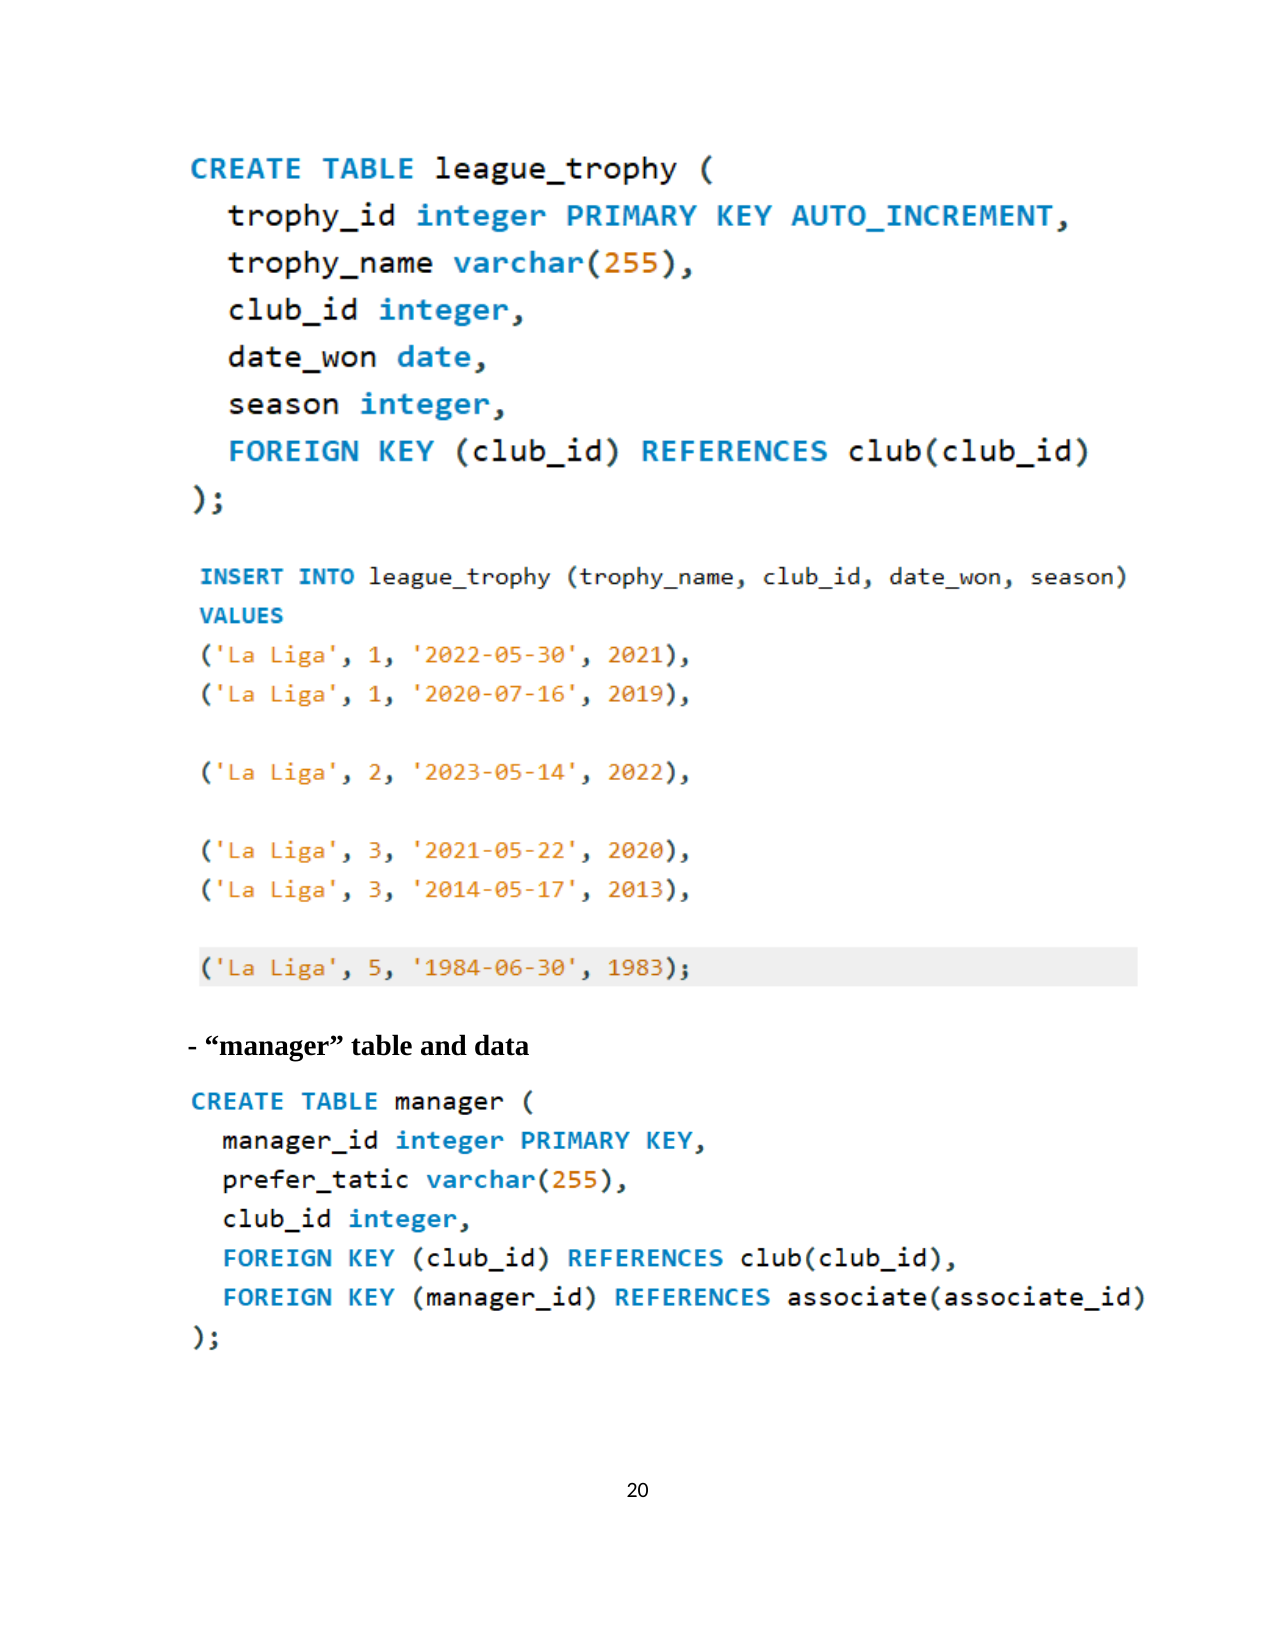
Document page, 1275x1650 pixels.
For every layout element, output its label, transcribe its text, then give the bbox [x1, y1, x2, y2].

text - “manager” table and data [187, 1028, 1125, 1062]
picture [187, 1081, 1163, 1371]
picture [187, 550, 1138, 1010]
picture [187, 150, 1112, 532]
